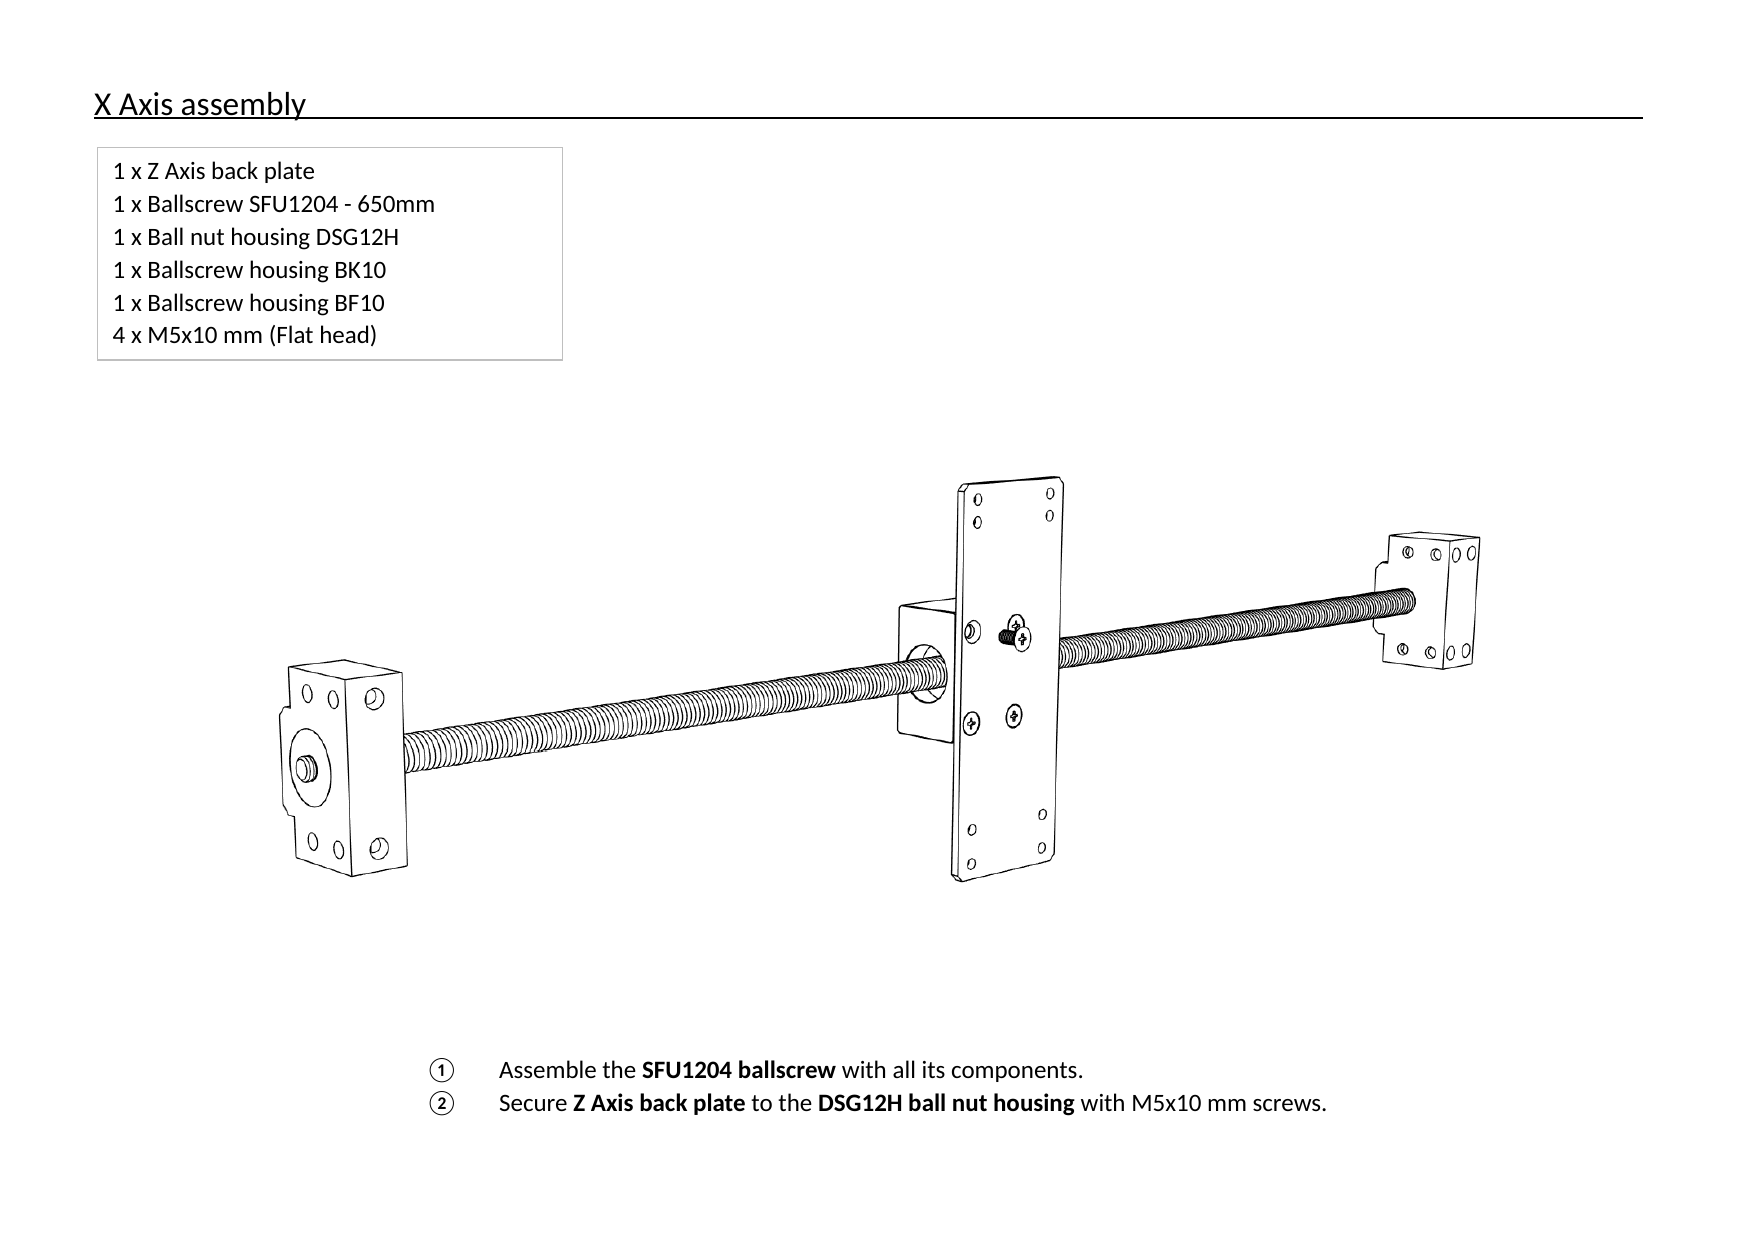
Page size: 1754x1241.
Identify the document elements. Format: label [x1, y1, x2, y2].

picture [243, 413, 1511, 927]
